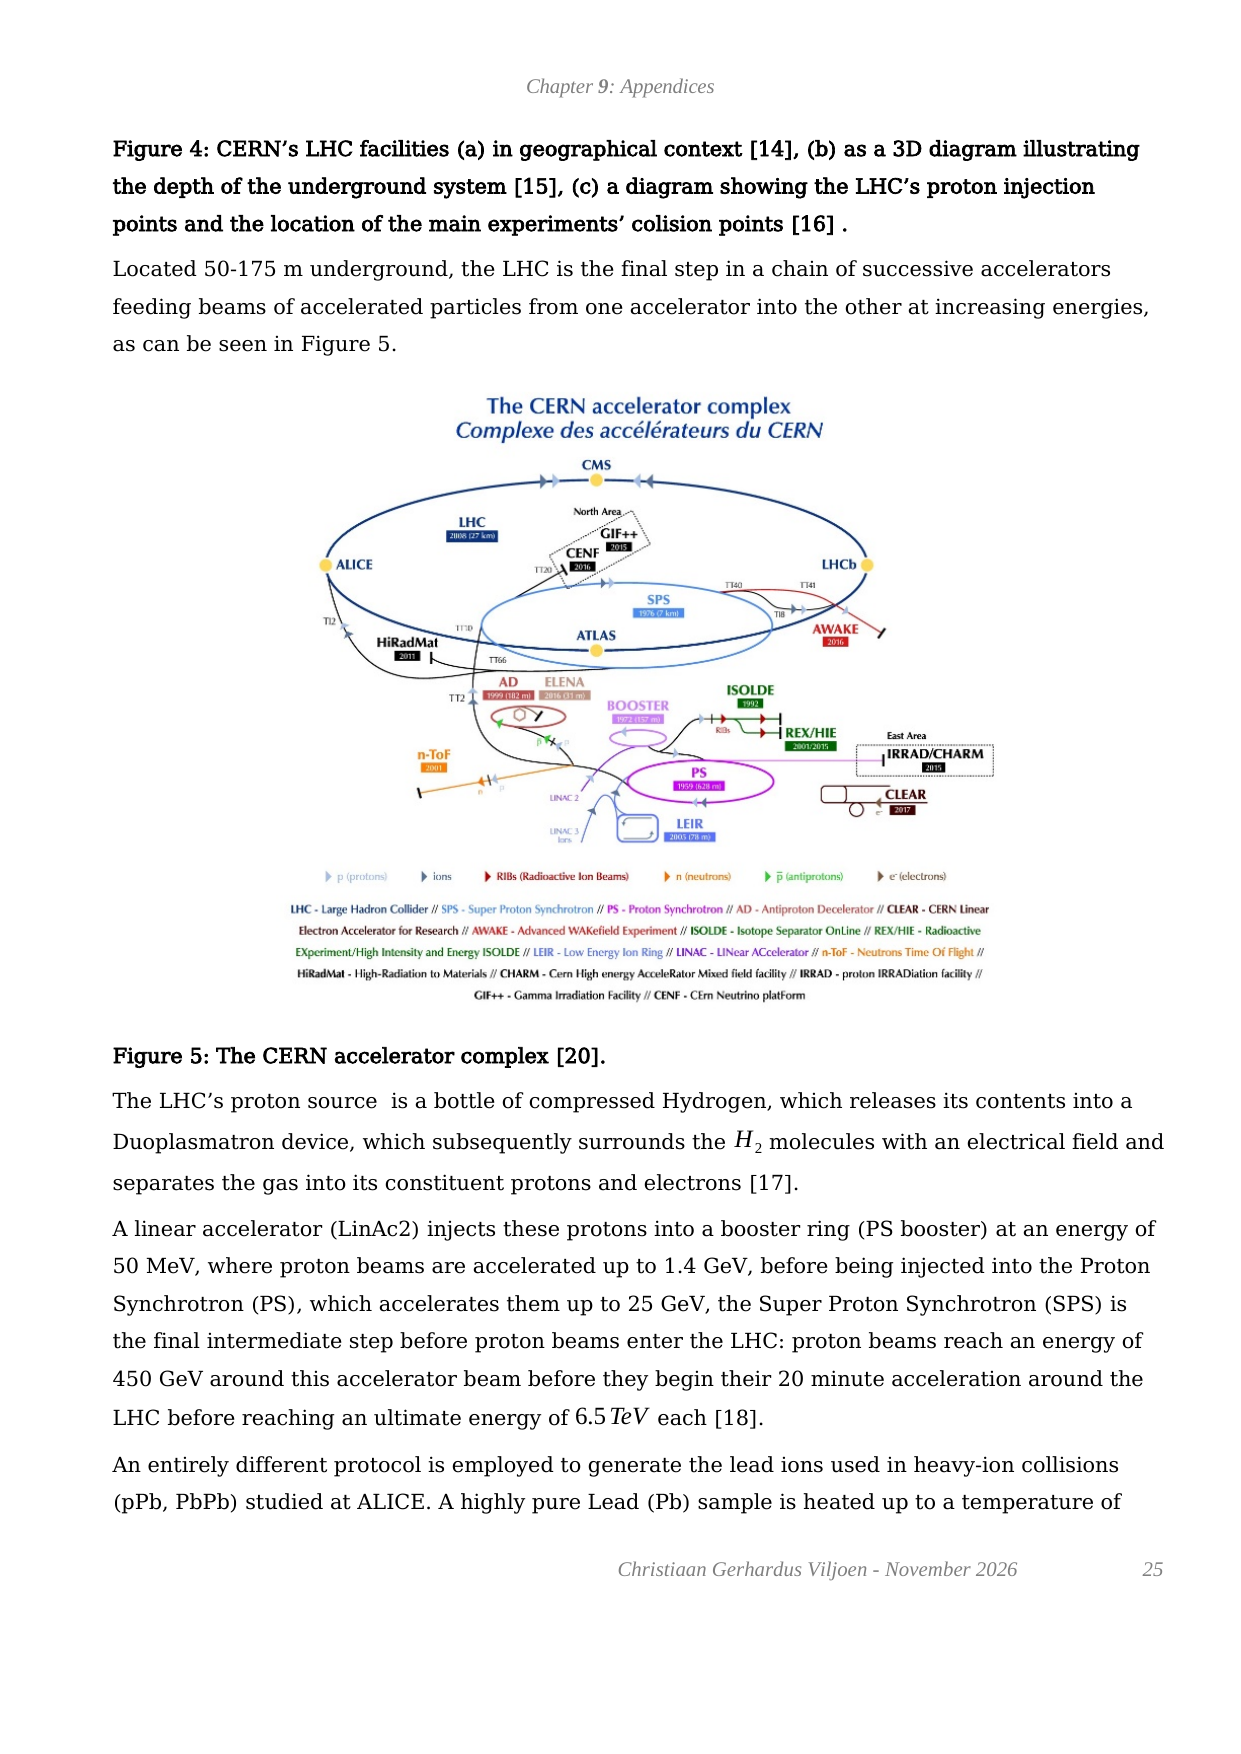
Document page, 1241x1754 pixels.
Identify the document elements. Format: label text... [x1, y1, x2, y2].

text Figure 4: CERN’s LHC facilities (a) in geographical context , (b) as a 3D diagram illustrating the depth of the underground system , (c) a diagram showing the LHC’s proton injection points and the location of the main experiments’ colision points . [112, 135, 1165, 235]
text The LHC’s proton source is a bottle of compressed Hydrogen, which releases its contents into a Duoplasmatron device, which subsequently surrounds the molecules with an electrical field and separates the gas into its constituent protons and electrons . [112, 1088, 1165, 1195]
text A linear accelerator (LinAc2) injects these protons into a booster ring (PS booster) at an energy of 50 MeV, where proton beams are accelerated up to 1.4 GeV, before being injected into the Proton Synchrotron (PS), which accelerates them up to 25 GeV, the Super Proton Synchrotron (SPS) is the final intermediate step before proton beams enter the LHC: proton beams reach an energy of 450 GeV around this accelerator beam before they begin their 20 minute acceleration around the LHC before reaching an ultimate energy of each . [112, 1216, 1165, 1431]
text Figure 5: The CERN accelerator complex . [112, 1042, 1165, 1067]
text Located 50-175 m underground, the LHC is the final step in a chain of successive accelerators feeding beams of accelerated particles from one accelerator into the other at increasing energies, as can be seen in Figure 5. [112, 256, 1165, 356]
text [112, 1451, 1165, 1514]
picture [276, 377, 1002, 1022]
